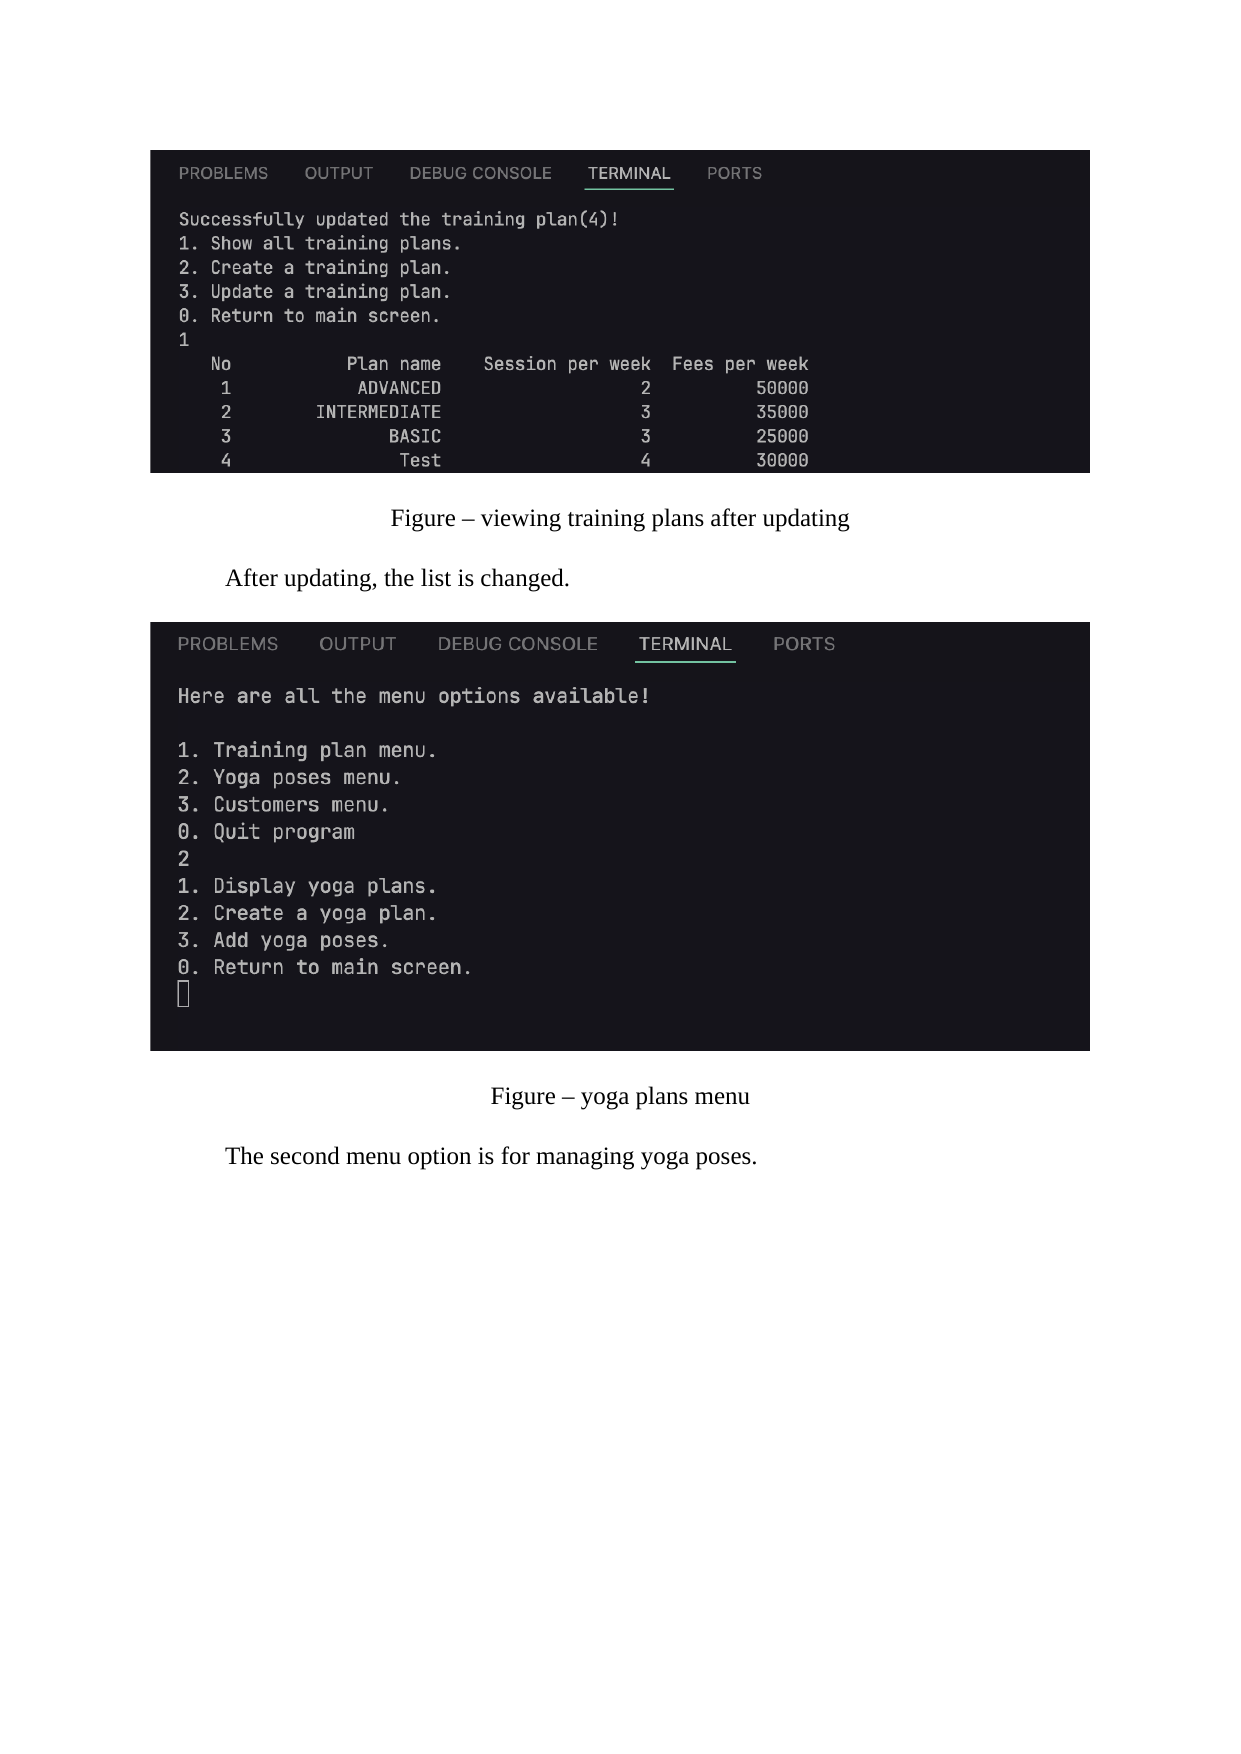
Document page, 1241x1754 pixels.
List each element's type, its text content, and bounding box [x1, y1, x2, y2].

text The second menu option is for managing yoga poses. [150, 1141, 1090, 1170]
text Figure – yoga plans menu [150, 1081, 1090, 1110]
text After updating, the list is changed. [150, 563, 1090, 592]
text Figure – viewing training plans after updating [150, 503, 1090, 532]
picture [150, 622, 1090, 1051]
picture [150, 150, 1090, 473]
